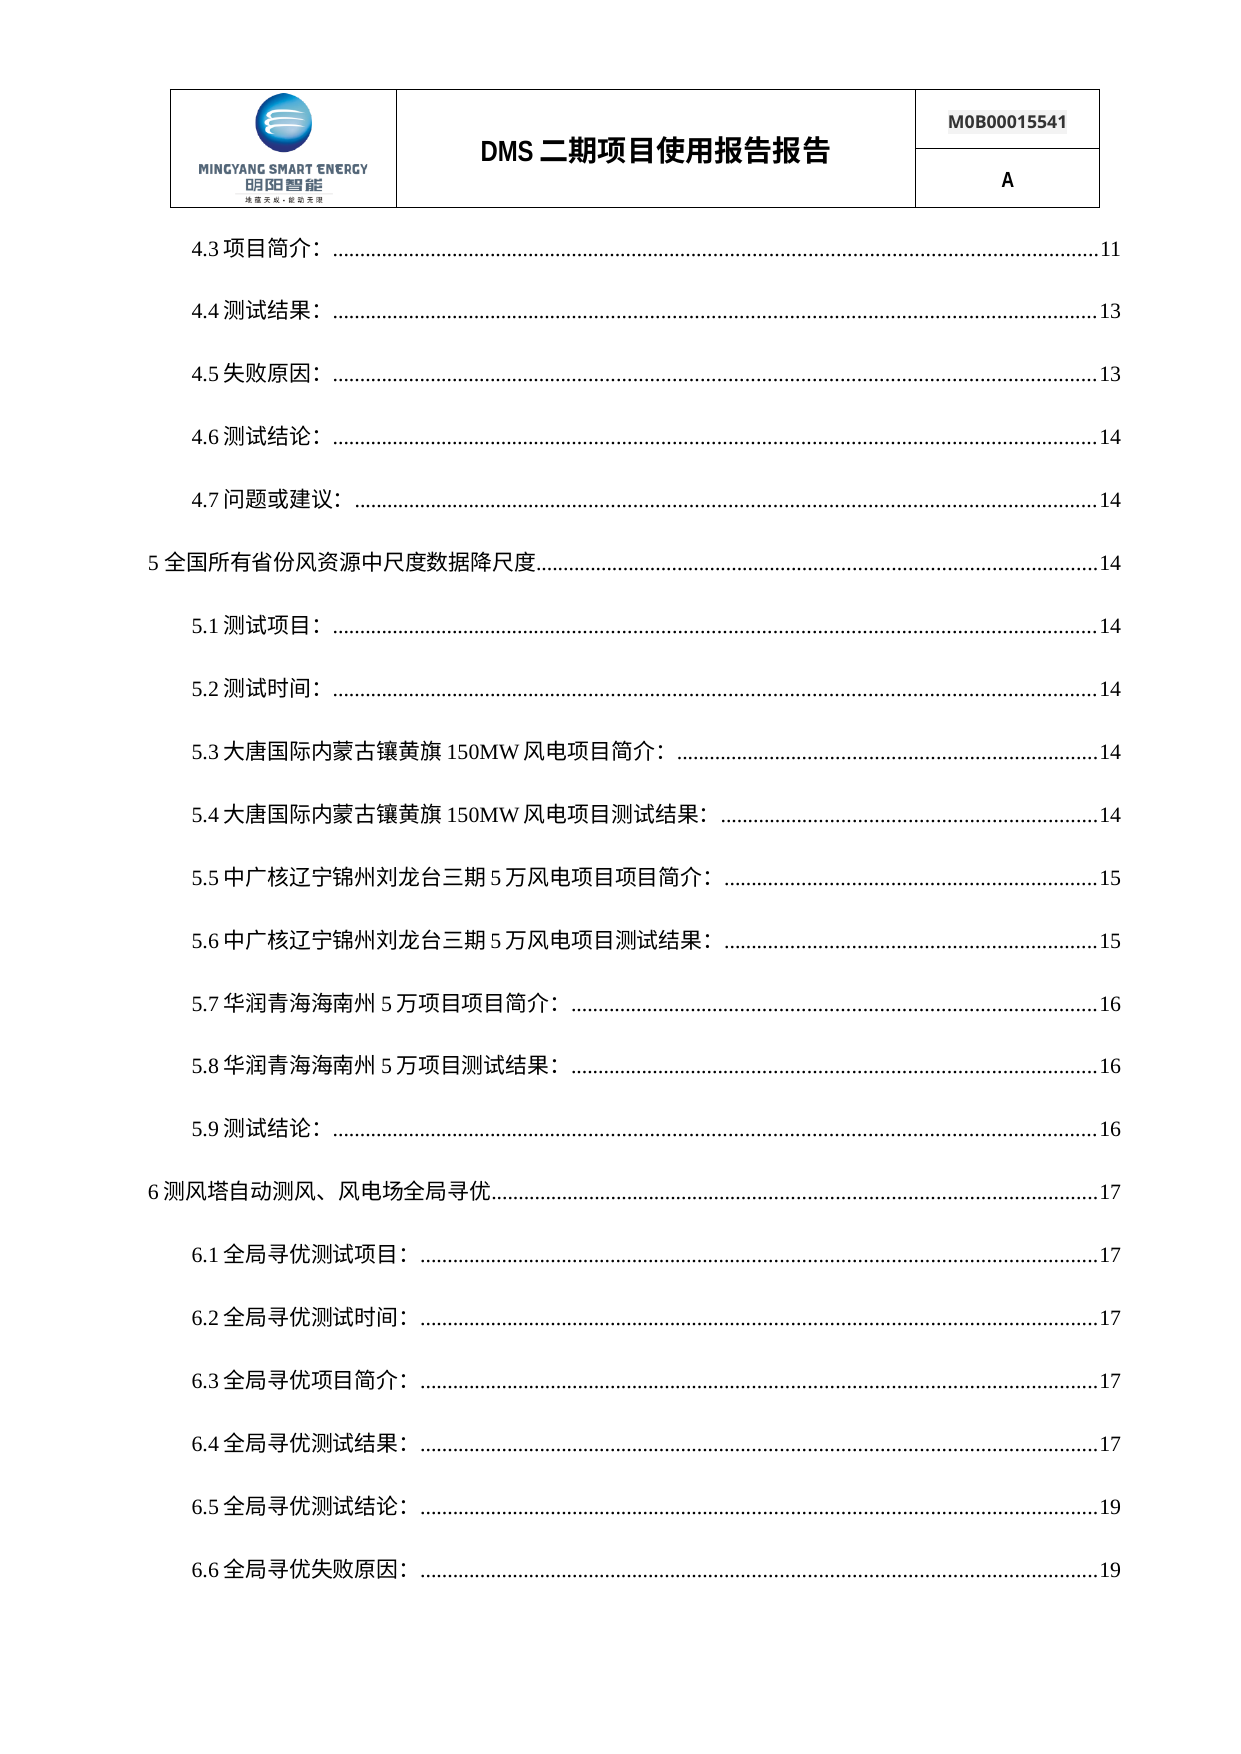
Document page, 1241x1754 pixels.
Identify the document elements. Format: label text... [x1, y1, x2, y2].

text 4.5失败原因： 13 [191, 341, 1122, 404]
text 5.1测试项目： 14 [191, 592, 1122, 655]
text 5.8华润青海海南州5万项目测试结果： 16 [191, 1033, 1122, 1096]
text 5.9测试结论： 16 [191, 1096, 1122, 1159]
text 4.4测试结果： 13 [191, 278, 1122, 341]
text 6.3全局寻优项目简介： 17 [191, 1347, 1122, 1410]
text 5.2测试时间： 14 [191, 655, 1122, 718]
text 5 全国所有省份风资源中尺度数据降尺度 14 [148, 529, 1122, 592]
text 6.5全局寻优测试结论： 19 [191, 1473, 1122, 1536]
text 6测风塔自动测风、风电场全局寻优 17 [148, 1159, 1122, 1222]
text 5.4大唐国际内蒙古镶黄旗150MW风电项目测试结果： 14 [191, 781, 1122, 844]
text 5.7华润青海海南州5万项目项目简介： 16 [191, 970, 1122, 1033]
text 6.4全局寻优测试结果： 17 [191, 1410, 1122, 1473]
text 5.3大唐国际内蒙古镶黄旗150MW风电项目简介： 14 [191, 718, 1122, 781]
text 5.6中广核辽宁锦州刘龙台三期5万风电项目测试结果： 15 [191, 907, 1122, 970]
text 4.7问题或建议： 14 [191, 467, 1122, 529]
text 4.3项目简介： 11 [191, 215, 1122, 278]
text 5.5中广核辽宁锦州刘龙台三期5万风电项目项目简介： 15 [191, 844, 1122, 907]
text 6.2全局寻优测试时间： 17 [191, 1284, 1122, 1347]
picture [199, 93, 368, 203]
text 6.1全局寻优测试项目： 17 [191, 1222, 1122, 1284]
text 6.6全局寻优失败原因： 19 [191, 1536, 1122, 1599]
text 4.6测试结论： 14 [191, 404, 1122, 467]
